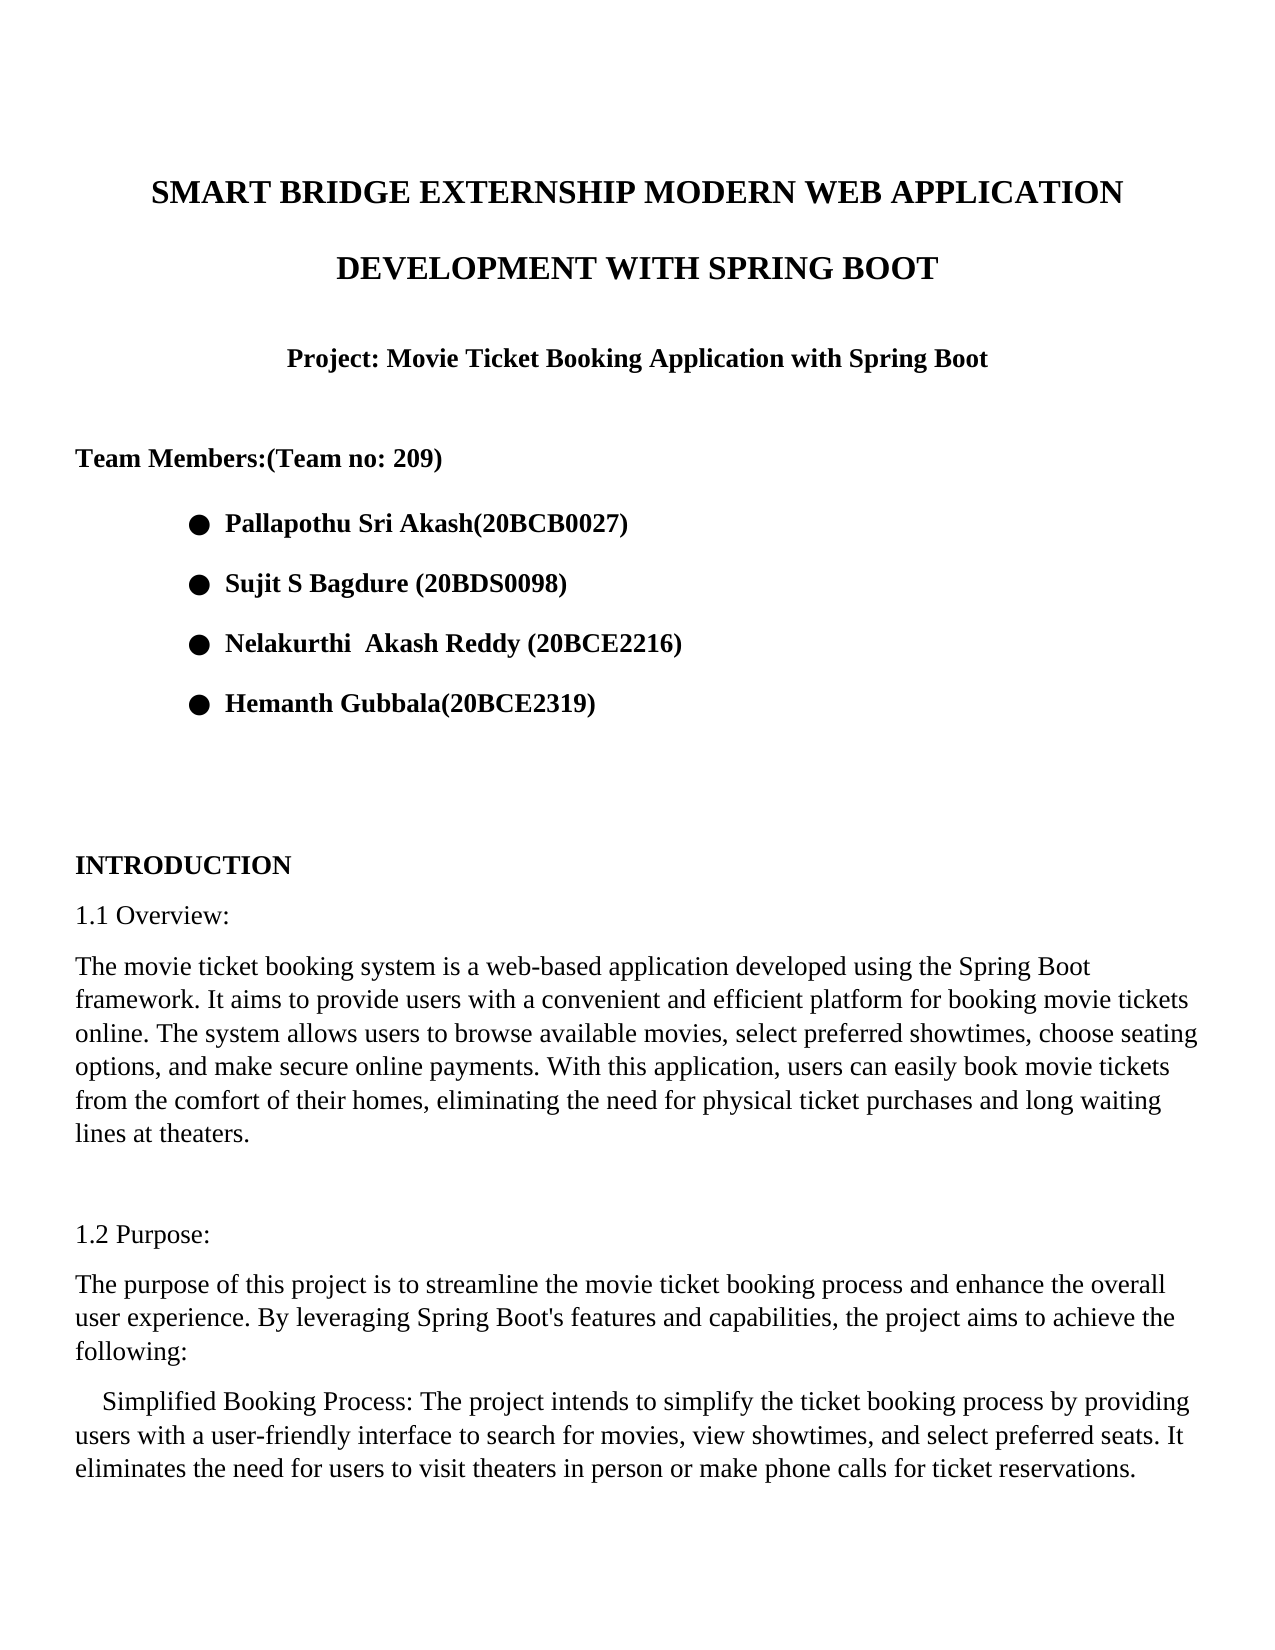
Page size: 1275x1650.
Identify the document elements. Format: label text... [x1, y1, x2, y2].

text SMART BRIDGE EXTERNSHIP MODERN WEB APPLICATION DEVELOPMENT WITH SPRING BOOT [75, 172, 1200, 287]
text Project: Movie Ticket Booking Application with Spring Boot [75, 342, 1200, 373]
list Nelakurthi Akash Reddy (20BCE2216) [187, 612, 1200, 668]
text Simplified Booking Process: The project intends to simplify the ticket booking process by providing users with a user-friendly interface to search for movies, view showtimes, and select preferred seats. It eliminates the need for users to visit theaters in person or make phone calls for ticket reservations. [75, 1385, 1200, 1483]
list Sujit S Bagdure (20BDS0098) [187, 552, 1200, 608]
text 1.2 Purpose: [75, 1218, 1200, 1249]
text 1.1 Overview: [75, 899, 1200, 931]
list Hemanth Gubbala(20BCE2319) [187, 672, 1200, 728]
text Team Members:(Team no: 209) [75, 442, 1200, 473]
text The movie ticket booking system is a web-based application developed using the Spring Boot framework. It aims to provide users with a convenient and efficient platform for booking movie tickets online. The system allows users to browse available movies, select preferred showtimes, choose seating options, and make secure online payments. With this application, users can easily book movie tickets from the comfort of their homes, eliminating the need for physical ticket purchases and long waiting lines at theaters. [75, 950, 1200, 1148]
list Pallapothu Sri Akash(20BCB0027) [187, 493, 1200, 548]
text The purpose of this project is to streamline the movie ticket booking process and enhance the overall user experience. By leveraging Spring Boot's features and capabilities, the project aims to achieve the following: [75, 1268, 1200, 1366]
text INTRODUCTION [75, 849, 1200, 880]
